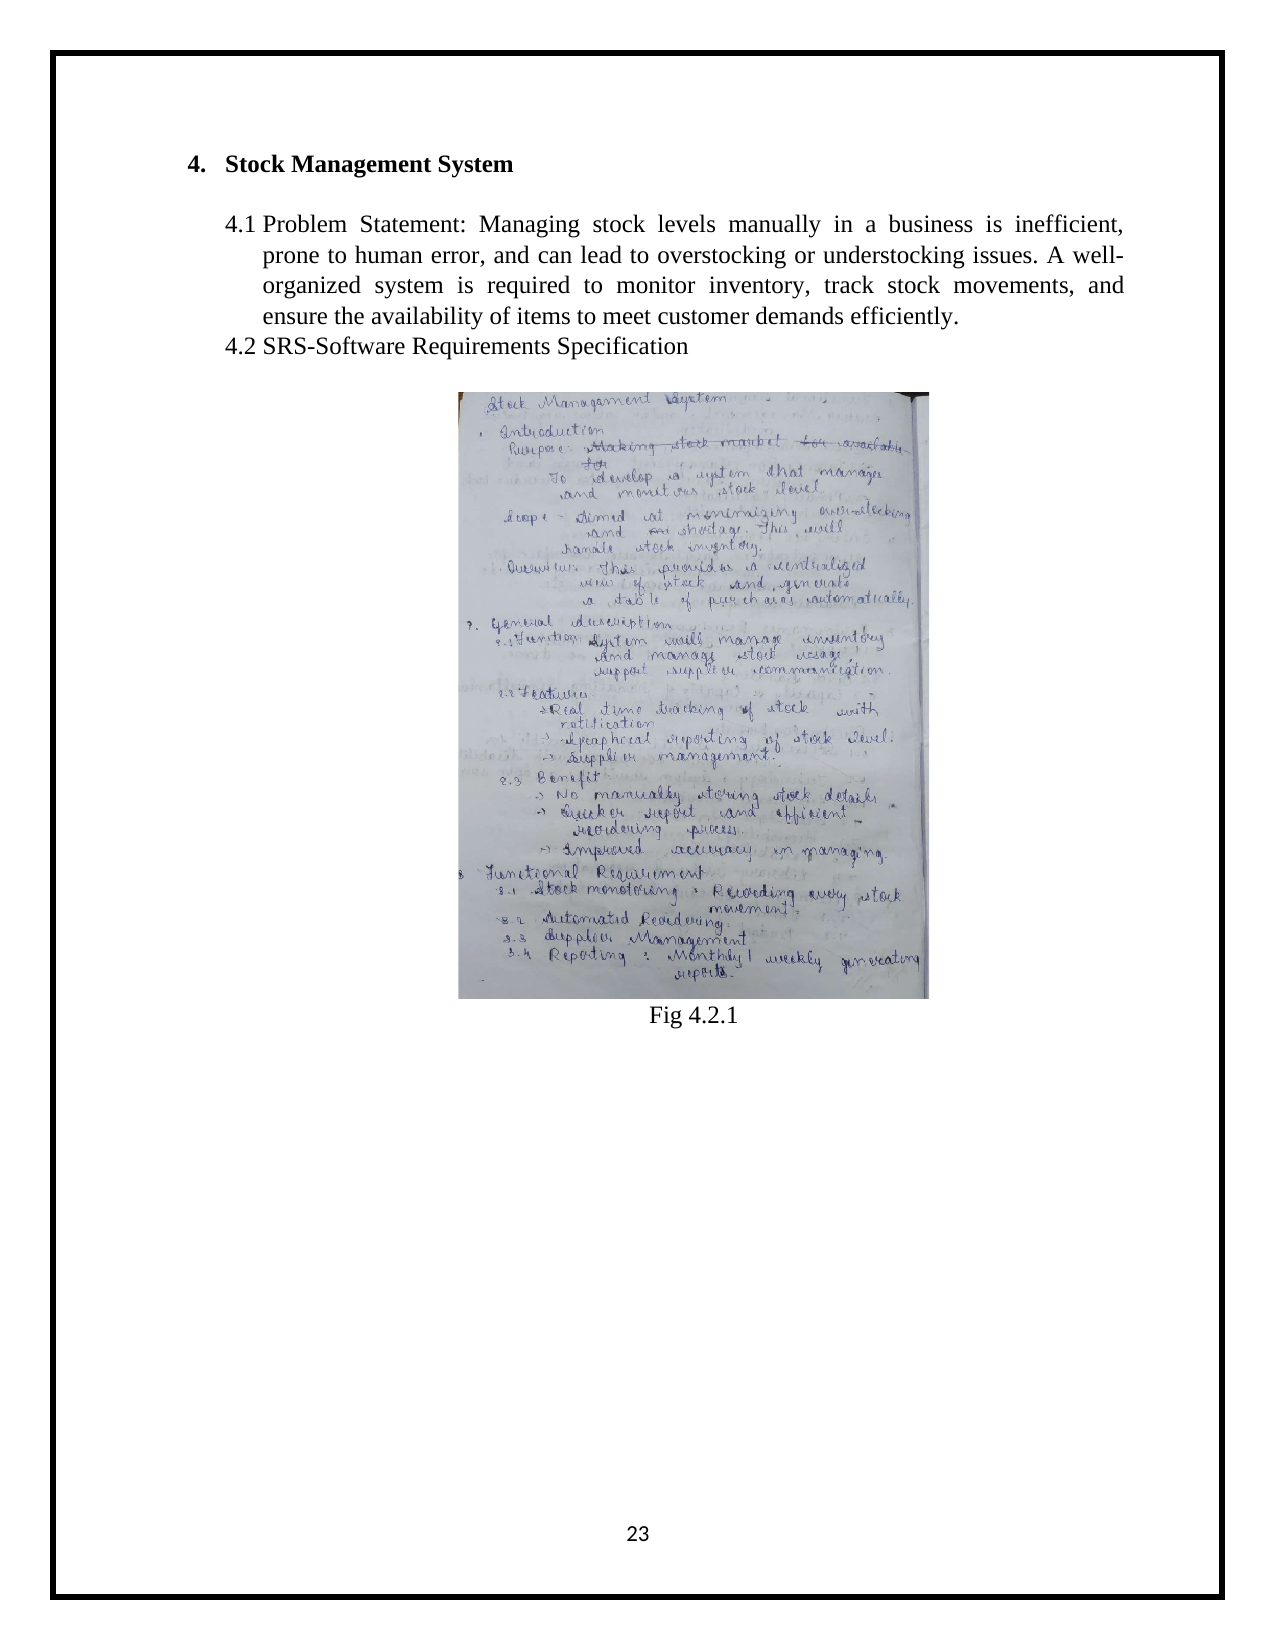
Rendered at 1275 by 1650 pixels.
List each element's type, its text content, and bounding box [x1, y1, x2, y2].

list Fig 4.2.1 [262, 1000, 1125, 1029]
picture [458, 392, 930, 999]
list SRS-Software Requirements Specification [225, 331, 1125, 360]
list Problem Statement: Managing stock levels manually in a business is inefficient, prone to human error, and can lead to overstocking or understocking issues. A well-organized system is required to monitor inventory, track stock movements, and ensure the availability of items to meet customer demands efficiently. [225, 209, 1125, 329]
list Stock Management System [187, 149, 1125, 177]
